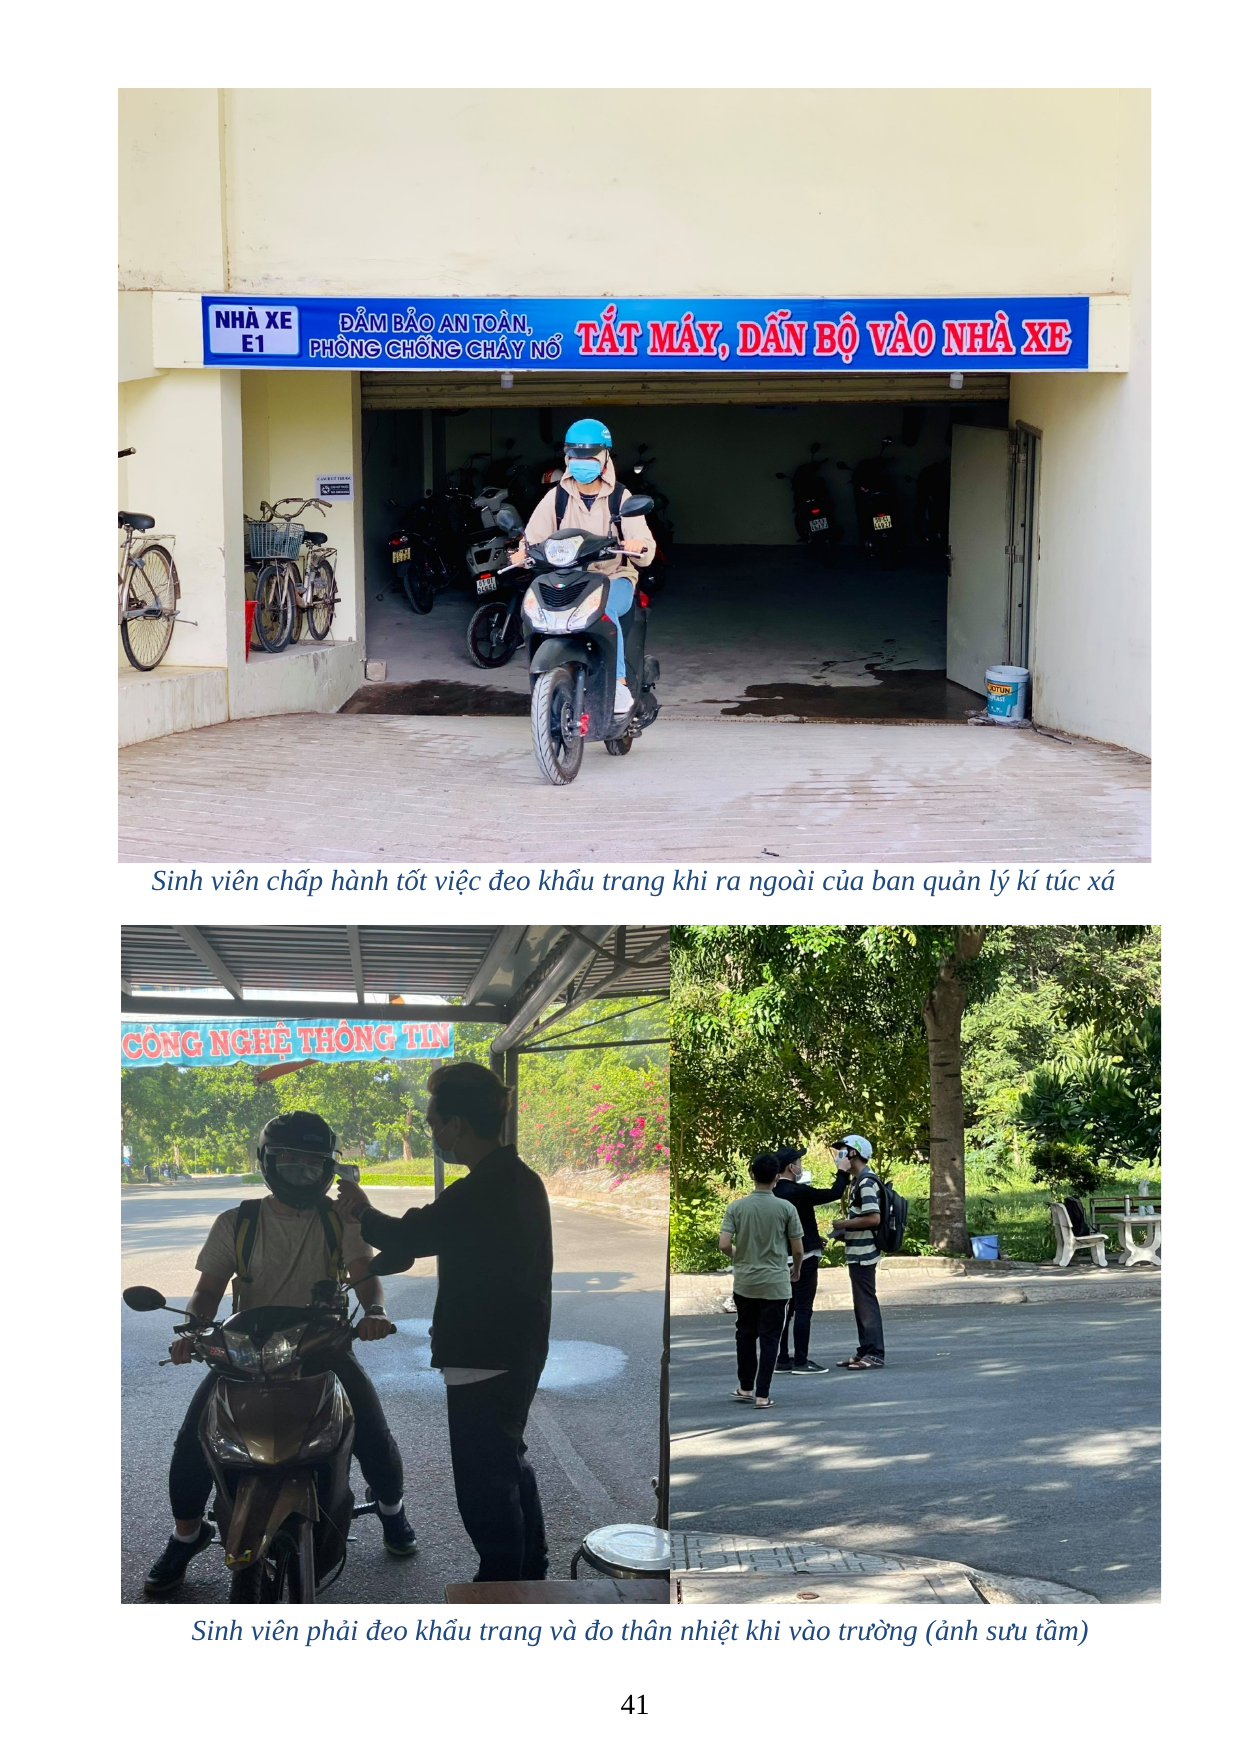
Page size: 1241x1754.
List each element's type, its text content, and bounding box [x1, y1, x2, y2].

text Sinh viên chấp hành tốt việc đeo khẩu trang khi ra ngoài của ban quản lý kí túc xá [118, 863, 1152, 896]
picture [121, 925, 1162, 1604]
picture [118, 88, 1152, 863]
